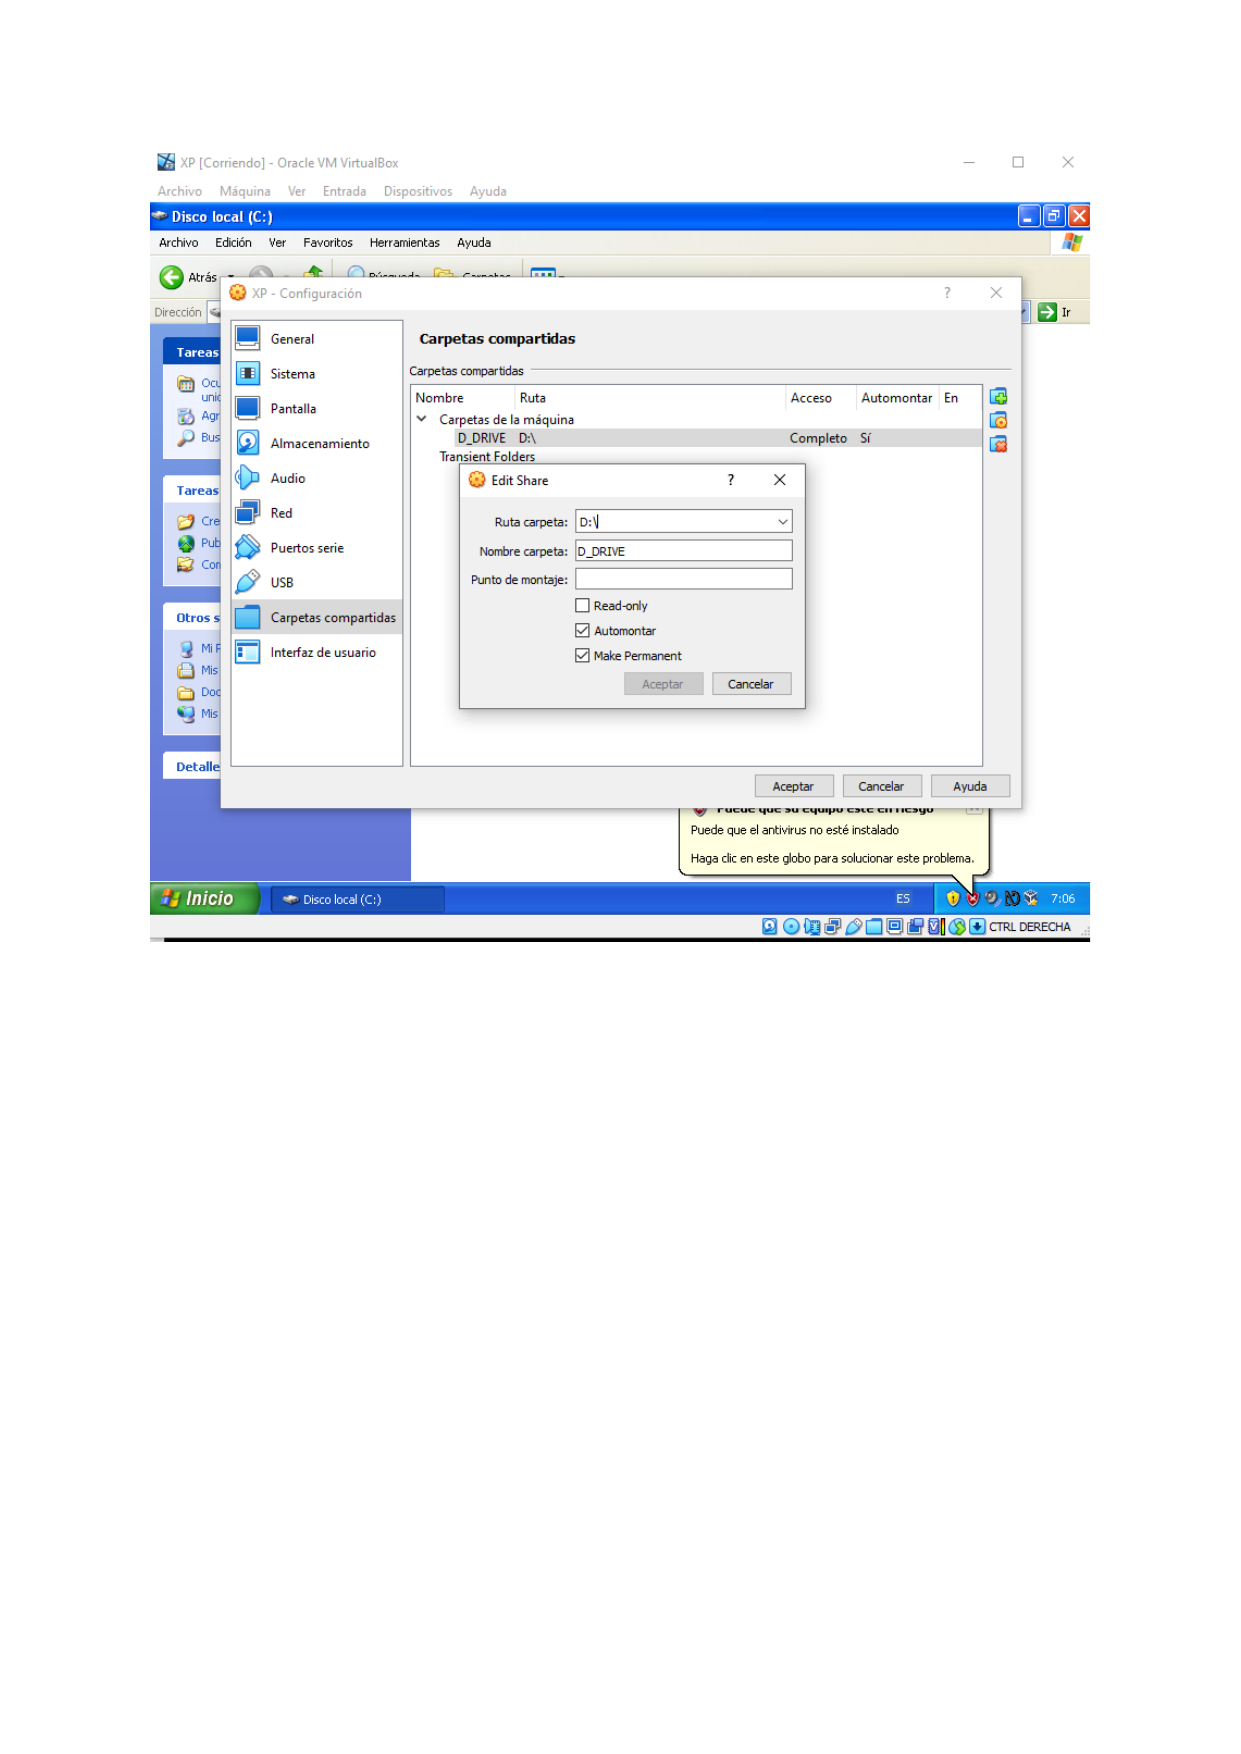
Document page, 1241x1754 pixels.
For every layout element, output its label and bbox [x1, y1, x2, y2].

picture [150, 150, 1091, 942]
